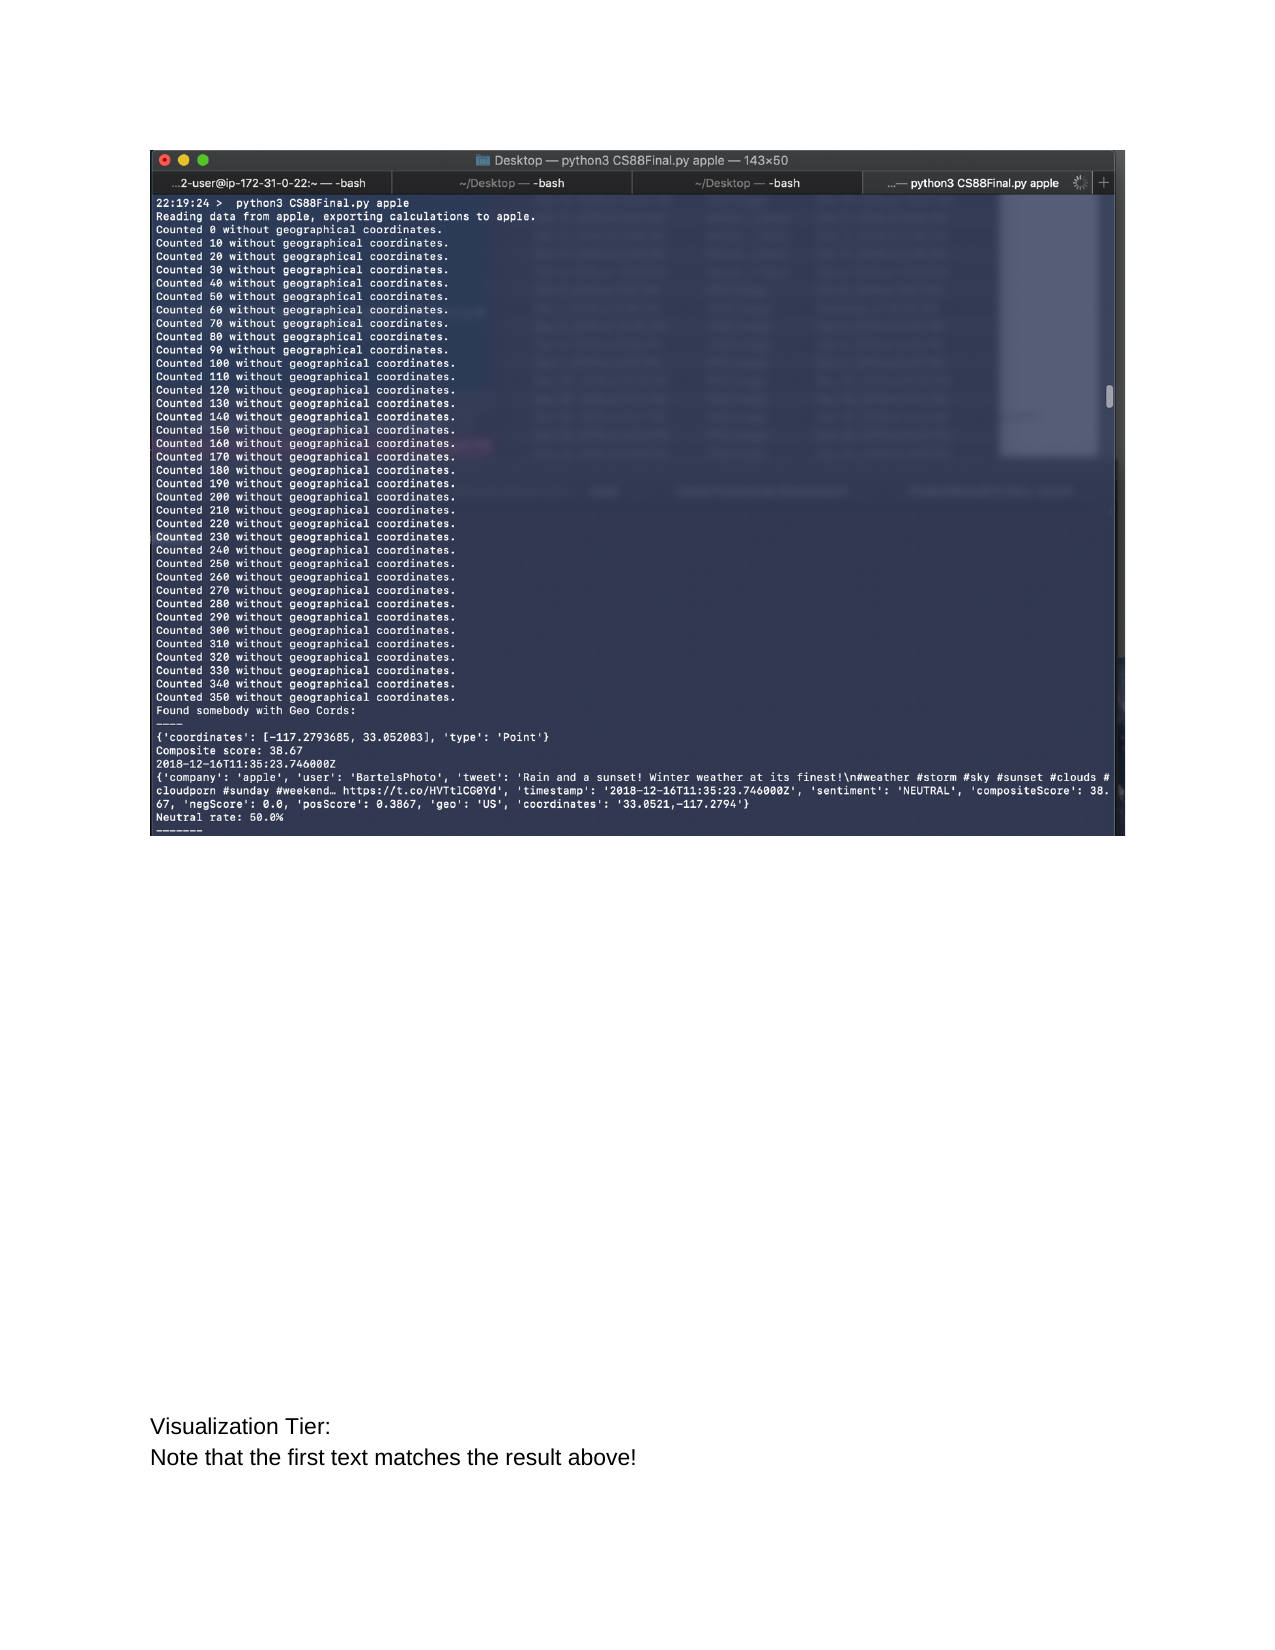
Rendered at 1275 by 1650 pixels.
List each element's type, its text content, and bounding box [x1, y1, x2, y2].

text Note that the first text matches the result above! [150, 1443, 1125, 1470]
text Visualization Tier: [150, 1413, 1125, 1440]
picture [150, 150, 1125, 836]
